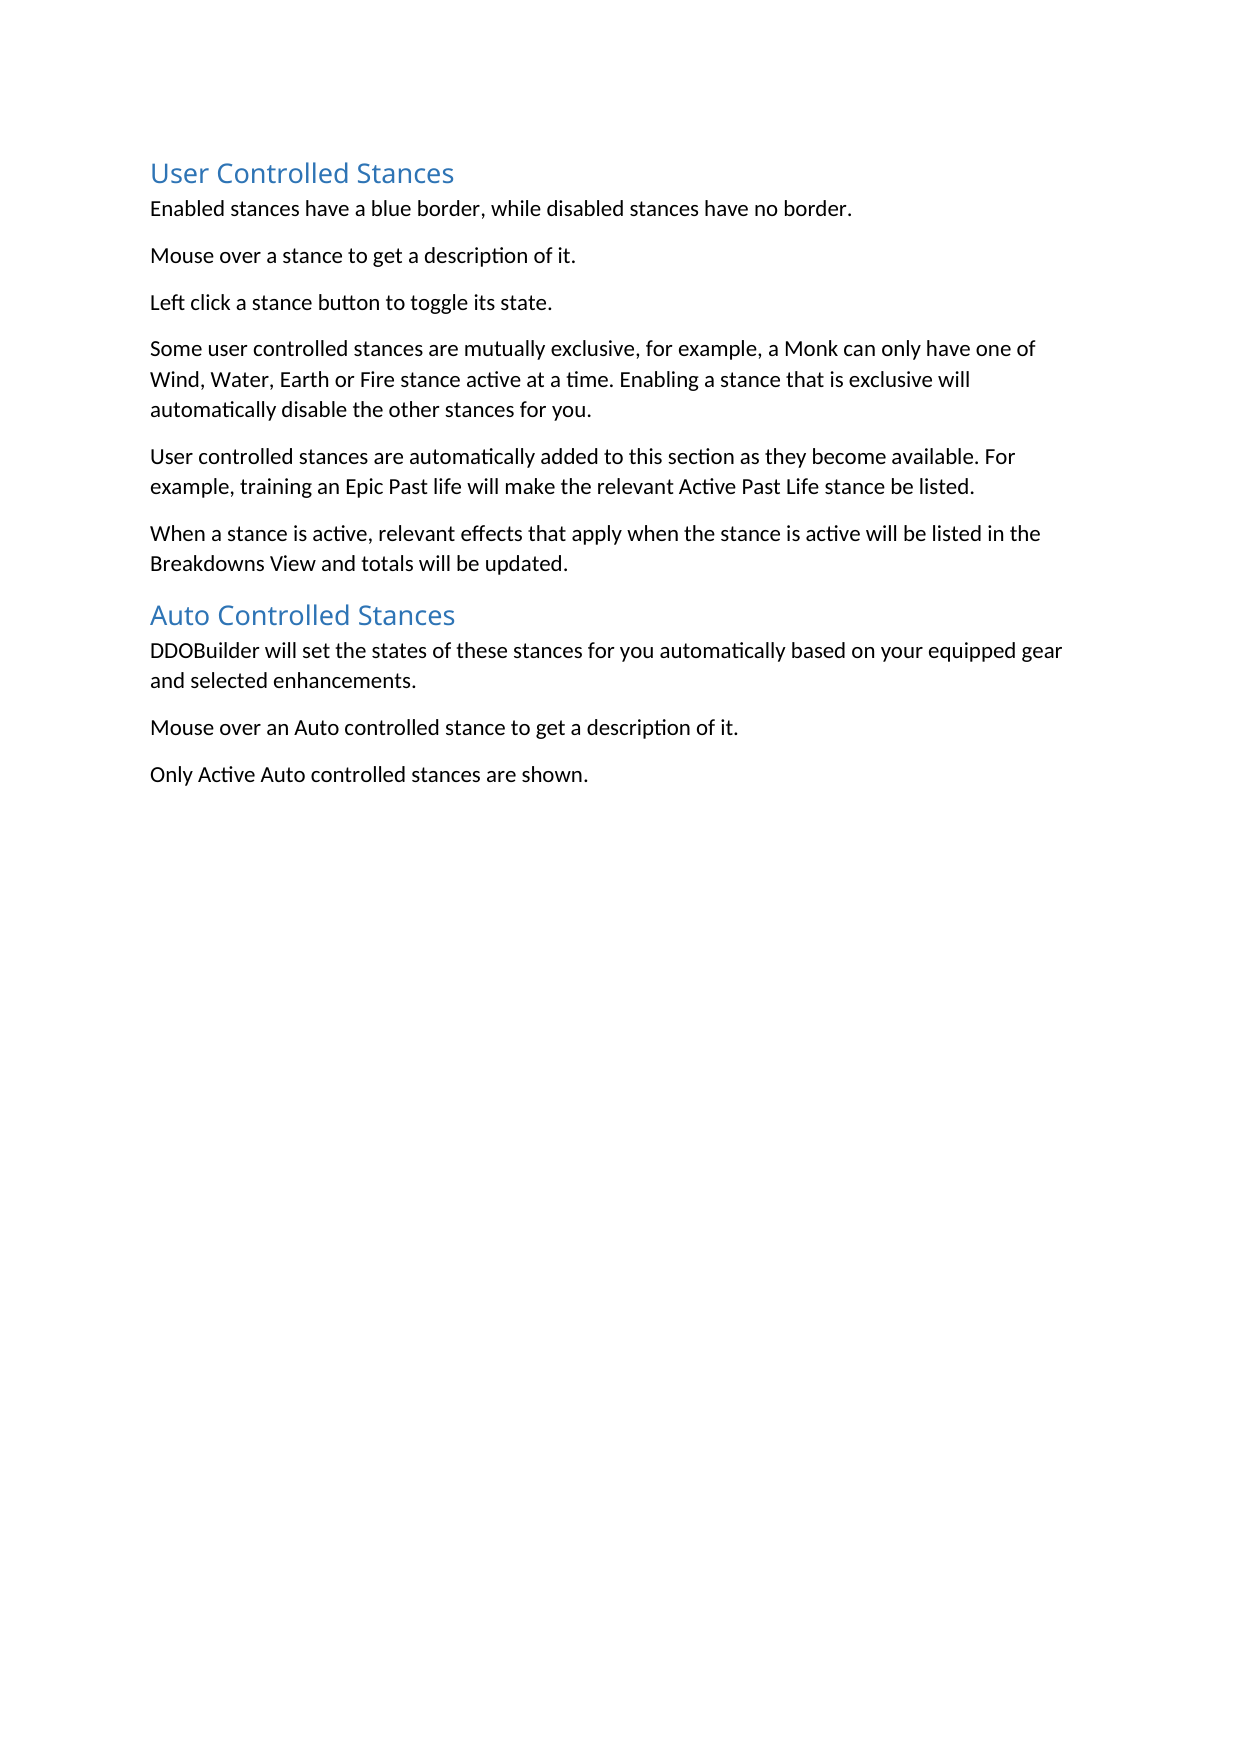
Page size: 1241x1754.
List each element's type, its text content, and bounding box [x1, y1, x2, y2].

text Only Active Auto controlled stances are shown. [150, 760, 1090, 788]
subtitle Auto Controlled Stances [150, 596, 1090, 633]
text Enabled stances have a blue border, while disabled stances have no border. [150, 194, 1090, 222]
text Left click a stance button to toggle its state. [150, 288, 1090, 316]
text When a stance is active, relevant effects that apply when the stance is active will be listed in the Breakdowns View and totals will be updated. [150, 519, 1090, 577]
text Mouse over a stance to get a description of it. [150, 241, 1090, 269]
text Mouse over an Auto controlled stance to get a description of it. [150, 713, 1090, 741]
text DDOBuilder will set the states of these stances for you automatically based on your equipped gear and selected enhancements. [150, 636, 1090, 694]
text Some user controlled stances are mutually exclusive, for example, a Monk can only have one of Wind, Water, Earth or Fire stance active at a time. Enabling a stance that is exclusive will automatically disable the other stances for you. [150, 334, 1090, 423]
text User controlled stances are automatically added to this section as they become available. For example, training an Epic Past life will make the relevant Active Past Life stance be listed. [150, 442, 1090, 500]
subtitle User Controlled Stances [150, 154, 1090, 191]
